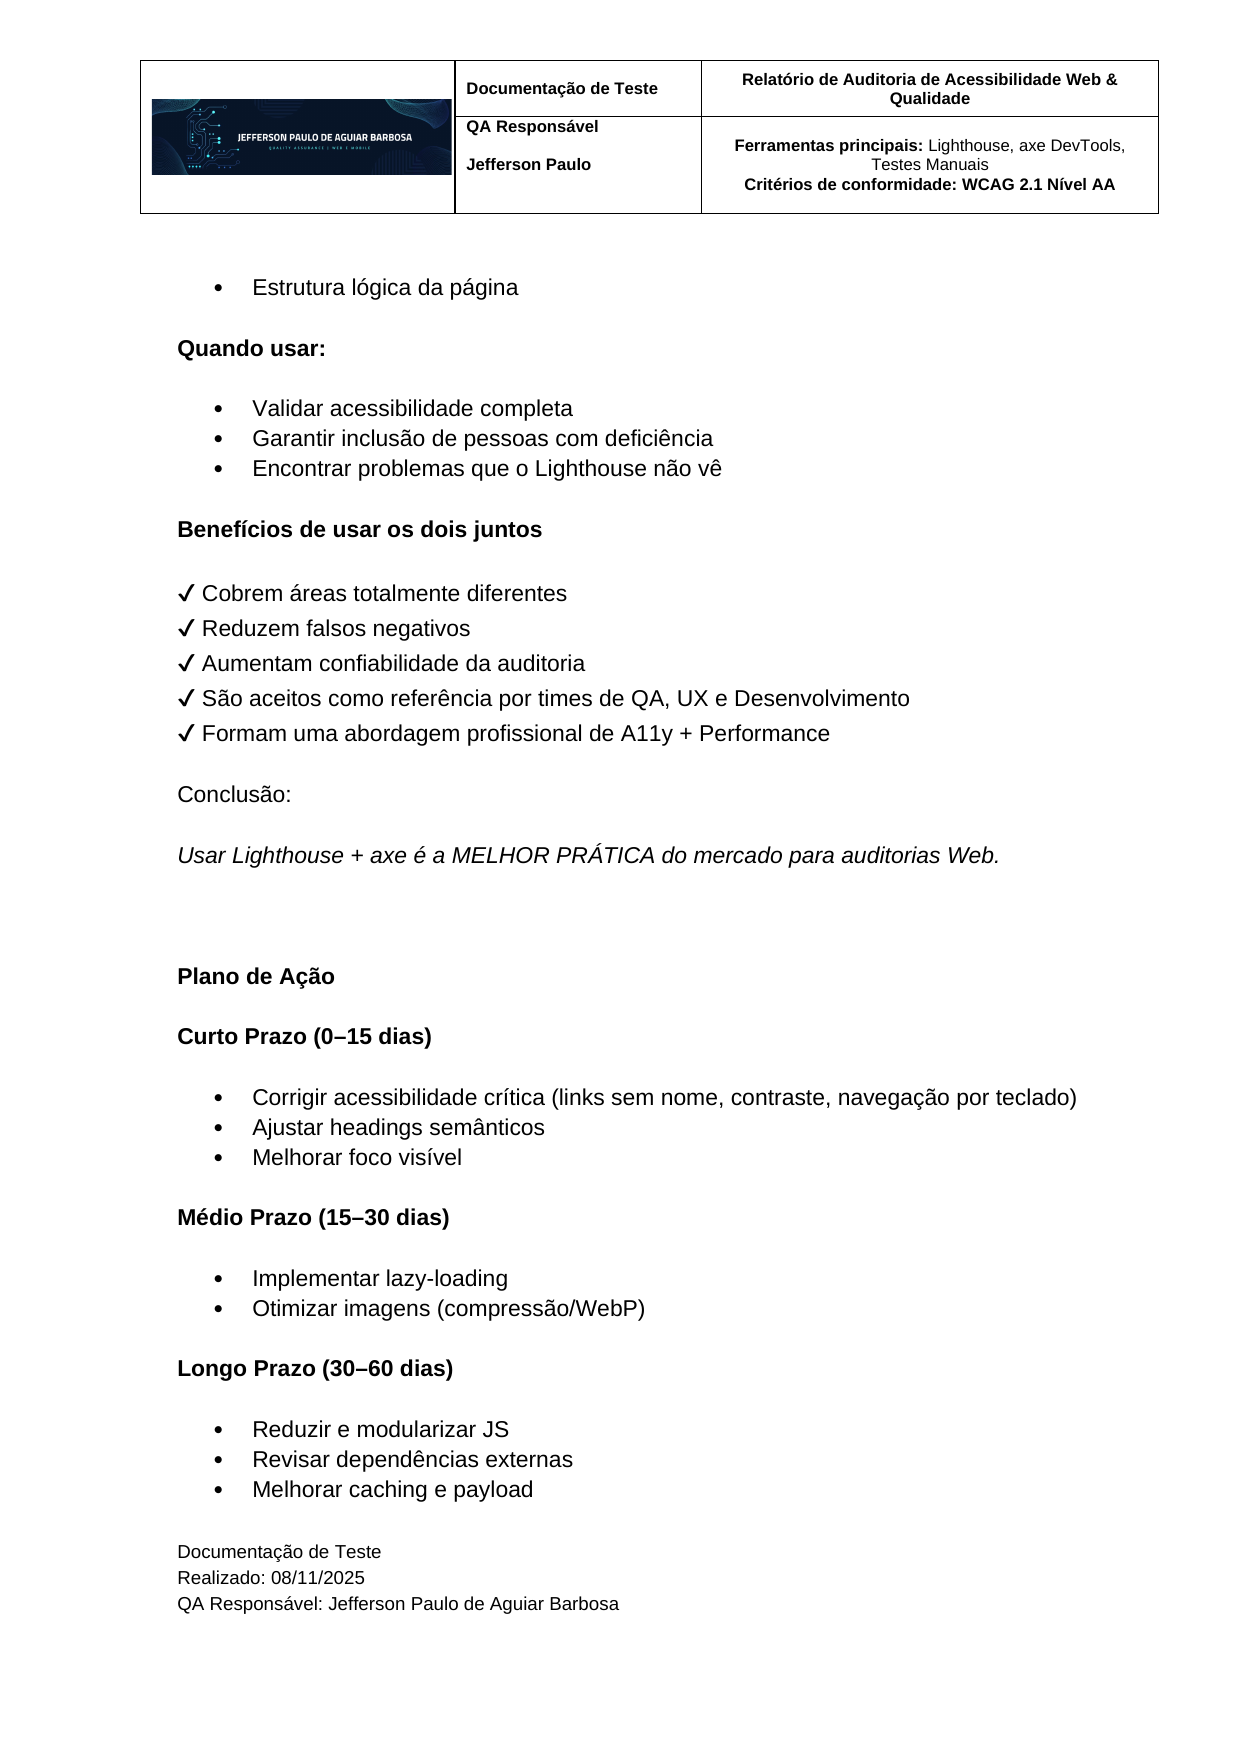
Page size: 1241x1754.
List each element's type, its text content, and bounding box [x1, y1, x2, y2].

text Quando usar: [177, 334, 1122, 361]
list Validar acessibilidade completa [214, 395, 1122, 421]
list Melhorar foco visível [214, 1144, 1122, 1170]
list Encontrar problemas que o Lighthouse não vê [214, 455, 1122, 482]
text Conclusão: [177, 781, 1122, 808]
list Revisar dependências externas [214, 1446, 1122, 1472]
list Reduzir e modularizar JS [214, 1416, 1122, 1442]
list Corrigir acessibilidade crítica (links sem nome, contraste, navegação por teclado) [214, 1083, 1122, 1110]
text Usar Lighthouse + axe é a MELHOR PRÁTICA do mercado para auditorias Web. [177, 812, 1122, 868]
list Otimizar imagens (compressão/WebP) [214, 1295, 1122, 1321]
text Longo Prazo (30–60 dias) [177, 1355, 1122, 1382]
list Melhorar caching e payload [214, 1476, 1122, 1503]
text ✔ Cobrem áreas totalmente diferentes ✔ Reduzem falsos negativos ✔ Aumentam confiabilidade da auditoria ✔ São aceitos como referência por times de QA, UX e Desenvolvimento ✔ Formam uma abordagem profissional de A11y + Performance [177, 576, 1122, 747]
text Curto Prazo (0–15 dias) [177, 1023, 1122, 1049]
list Ajustar headings semânticos [214, 1114, 1122, 1140]
list Implementar lazy-loading [214, 1265, 1122, 1291]
list Estrutura lógica da página [214, 274, 1122, 301]
text Médio Prazo (15–30 dias) [177, 1204, 1122, 1231]
text Benefícios de usar os dois juntos [177, 516, 1122, 542]
text Plano de Ação [177, 963, 1122, 989]
list Garantir inclusão de pessoas com deficiência [214, 425, 1122, 452]
